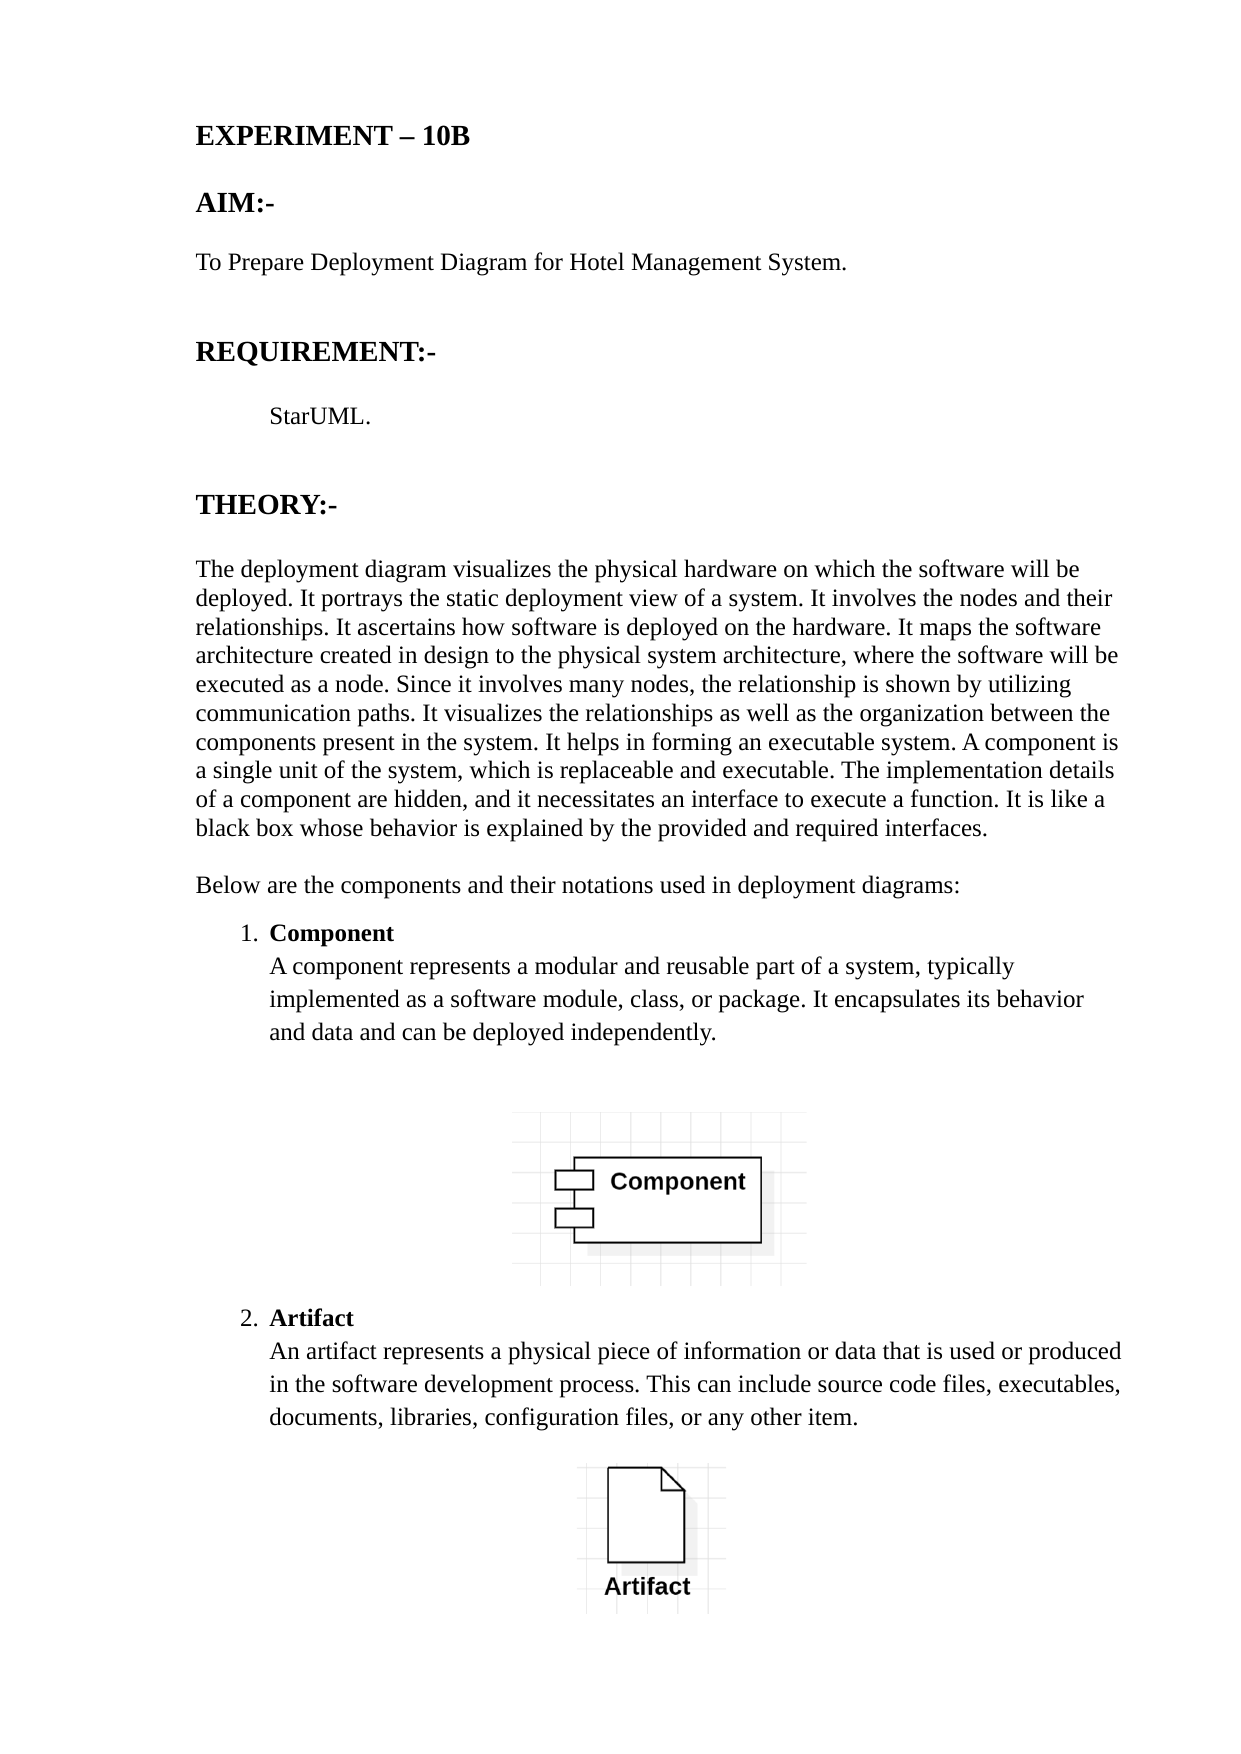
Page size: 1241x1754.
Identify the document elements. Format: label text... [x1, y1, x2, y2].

picture [512, 1112, 807, 1286]
text EXPERIMENT – 10B [195, 118, 1123, 152]
text THEORY:- [195, 487, 1123, 521]
list Artifact An artifact represents a physical piece of information or data that is used or produced in the software development process. This can include source code files, executables, documents, libraries, configuration files, or any other item. [240, 1303, 1123, 1431]
text AIM:- [195, 185, 1123, 219]
list Component A component represents a modular and reusable part of a system, typically implemented as a software module, class, or package. It encapsulates its behavior and data and can be deployed independently. [240, 918, 1123, 1046]
text To Prepare Deployment Diagram for Hotel Management System. [195, 247, 1123, 276]
text Below are the components and their notations used in deployment diagrams: [195, 870, 1123, 899]
text StarUML. [195, 401, 1123, 429]
text REQUIREMENT:- [195, 334, 1123, 367]
picture [576, 1463, 727, 1614]
text The deployment diagram visualizes the physical hardware on which the software will be deployed. It portrays the static deployment view of a system. It involves the nodes and their relationships. It ascertains how software is deployed on the hardware. It maps the software architecture created in design to the physical system architecture, where the software will be executed as a node. Since it involves many nodes, the relationship is shown by utilizing communication paths. It visualizes the relationships as well as the organization between the components present in the system. It helps in forming an executable system. A component is a single unit of the system, which is replaceable and executable. The implementation details of a component are hidden, and it necessitates an interface to execute a function. It is like a black box whose behavior is explained by the provided and required interfaces. [195, 554, 1123, 842]
